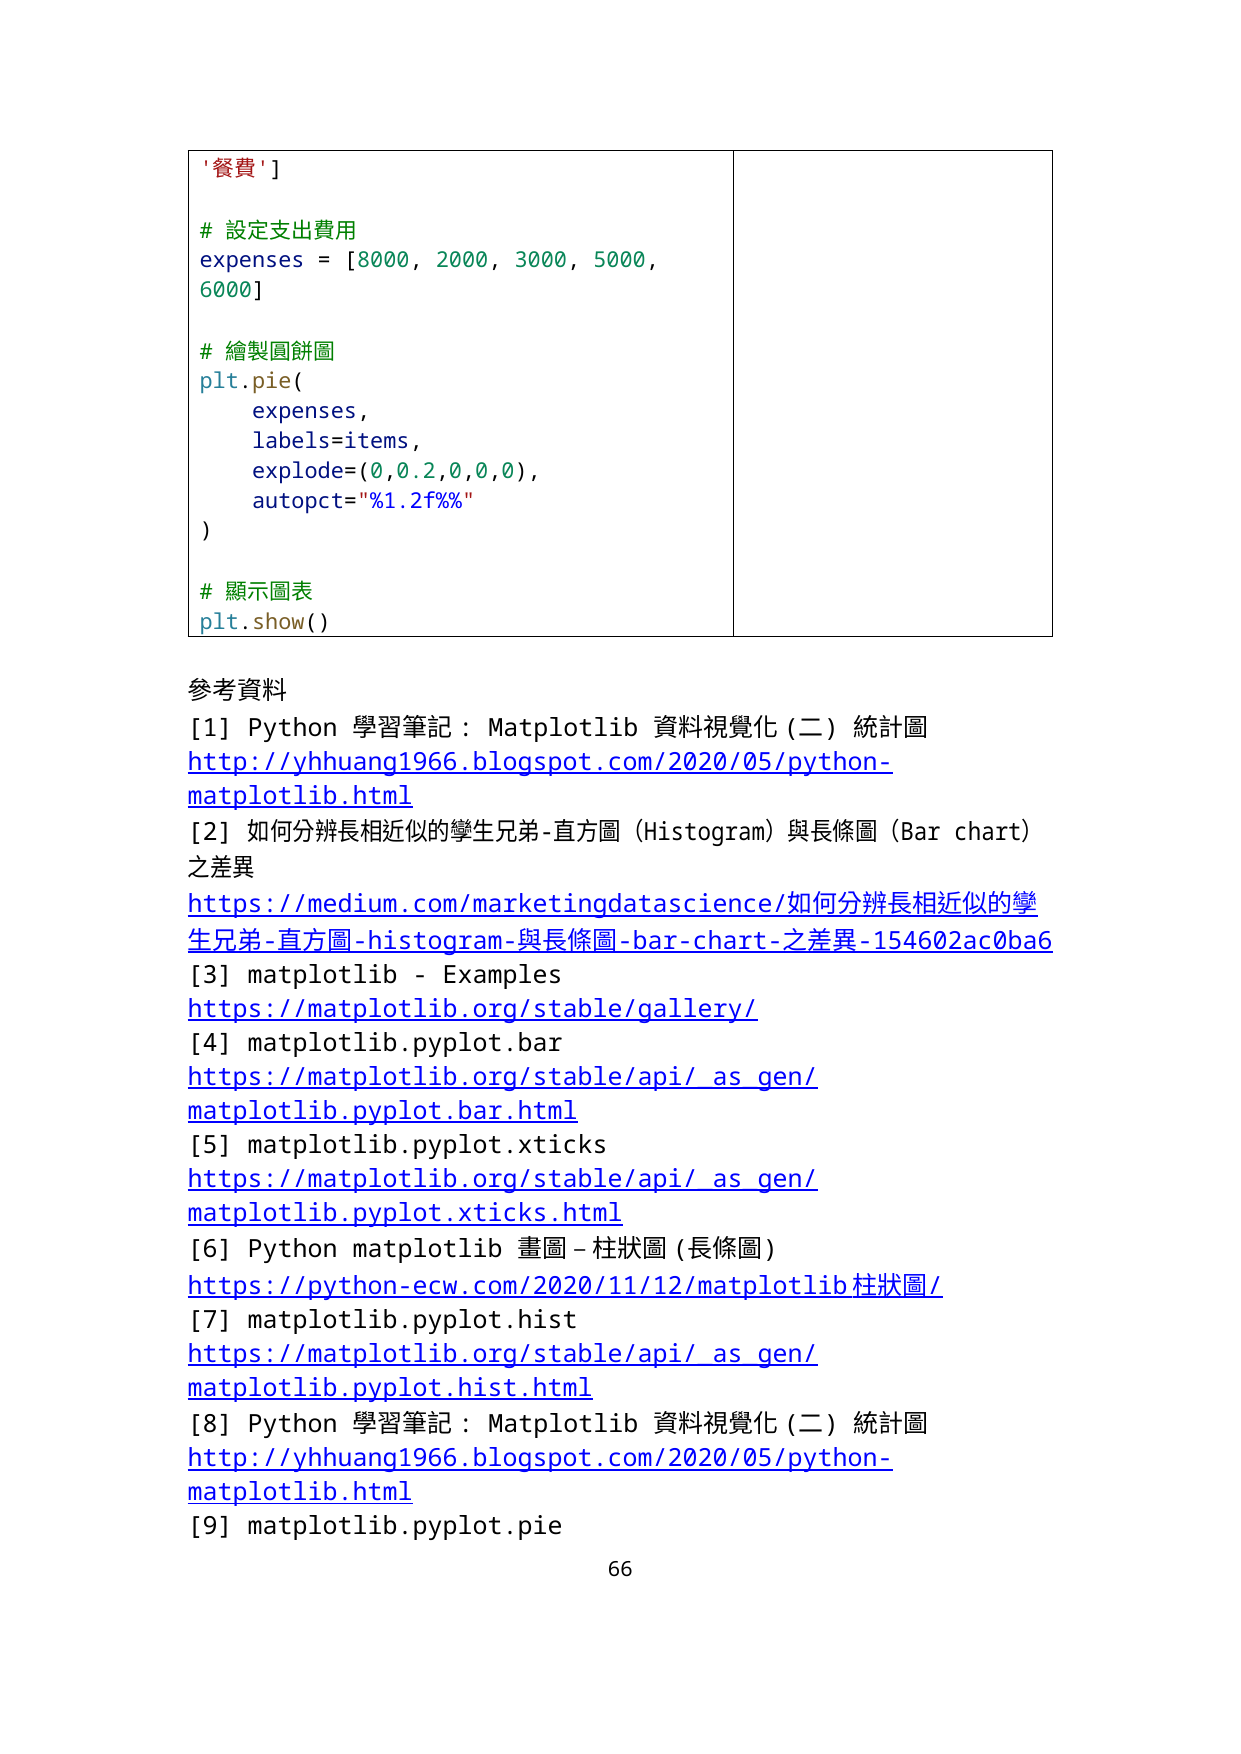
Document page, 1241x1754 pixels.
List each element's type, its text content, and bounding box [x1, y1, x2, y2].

text [3] matplotlib - Examples [187, 956, 1053, 990]
text [5] matplotlib.pyplot.xticks [187, 1127, 1053, 1161]
text https://matplotlib.org/stable/api/_as_gen/matplotlib.pyplot.bar.html [187, 1058, 1053, 1127]
text [1] Python 學習筆記 : Matplotlib 資料視覺化 (二) 統計圖 [187, 707, 1053, 743]
text https://medium.com/marketingdatascience/如何分辨長相近似的孿生兄弟-直方圖-histogram-與長條圖-bar-chart-之差異-154602ac0ba6 [187, 884, 1053, 951]
text 參考資料 [187, 671, 1053, 707]
text http://yhhuang1966.blogspot.com/2020/05/python-matplotlib.html [187, 743, 1053, 811]
text [4] matplotlib.pyplot.bar [187, 1024, 1053, 1058]
text https://matplotlib.org/stable/api/_as_gen/matplotlib.pyplot.hist.html [187, 1335, 1053, 1403]
text [6] Python matplotlib 畫圖 – 柱狀圖 (長條圖) [187, 1229, 1053, 1265]
text http://yhhuang1966.blogspot.com/2020/05/python-matplotlib.html [187, 1440, 1053, 1508]
text https://matplotlib.org/stable/api/_as_gen/matplotlib.pyplot.xticks.html [187, 1161, 1053, 1229]
text https://python-ecw.com/2020/11/12/matplotlib柱狀圖/ [187, 1265, 1053, 1301]
text [7] matplotlib.pyplot.hist [187, 1301, 1053, 1335]
text [8] Python 學習筆記 : Matplotlib 資料視覺化 (二) 統計圖 [187, 1403, 1053, 1440]
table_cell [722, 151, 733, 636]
table_cell [734, 151, 1052, 636]
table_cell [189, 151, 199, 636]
text [9] matplotlib.pyplot.pie [187, 1508, 1053, 1542]
text [2] 如何分辨長相近似的孿生兄弟-直方圖（Histogram）與長條圖（Bar chart）之差異 [187, 811, 1053, 884]
text https://matplotlib.org/stable/gallery/ [187, 990, 1053, 1024]
